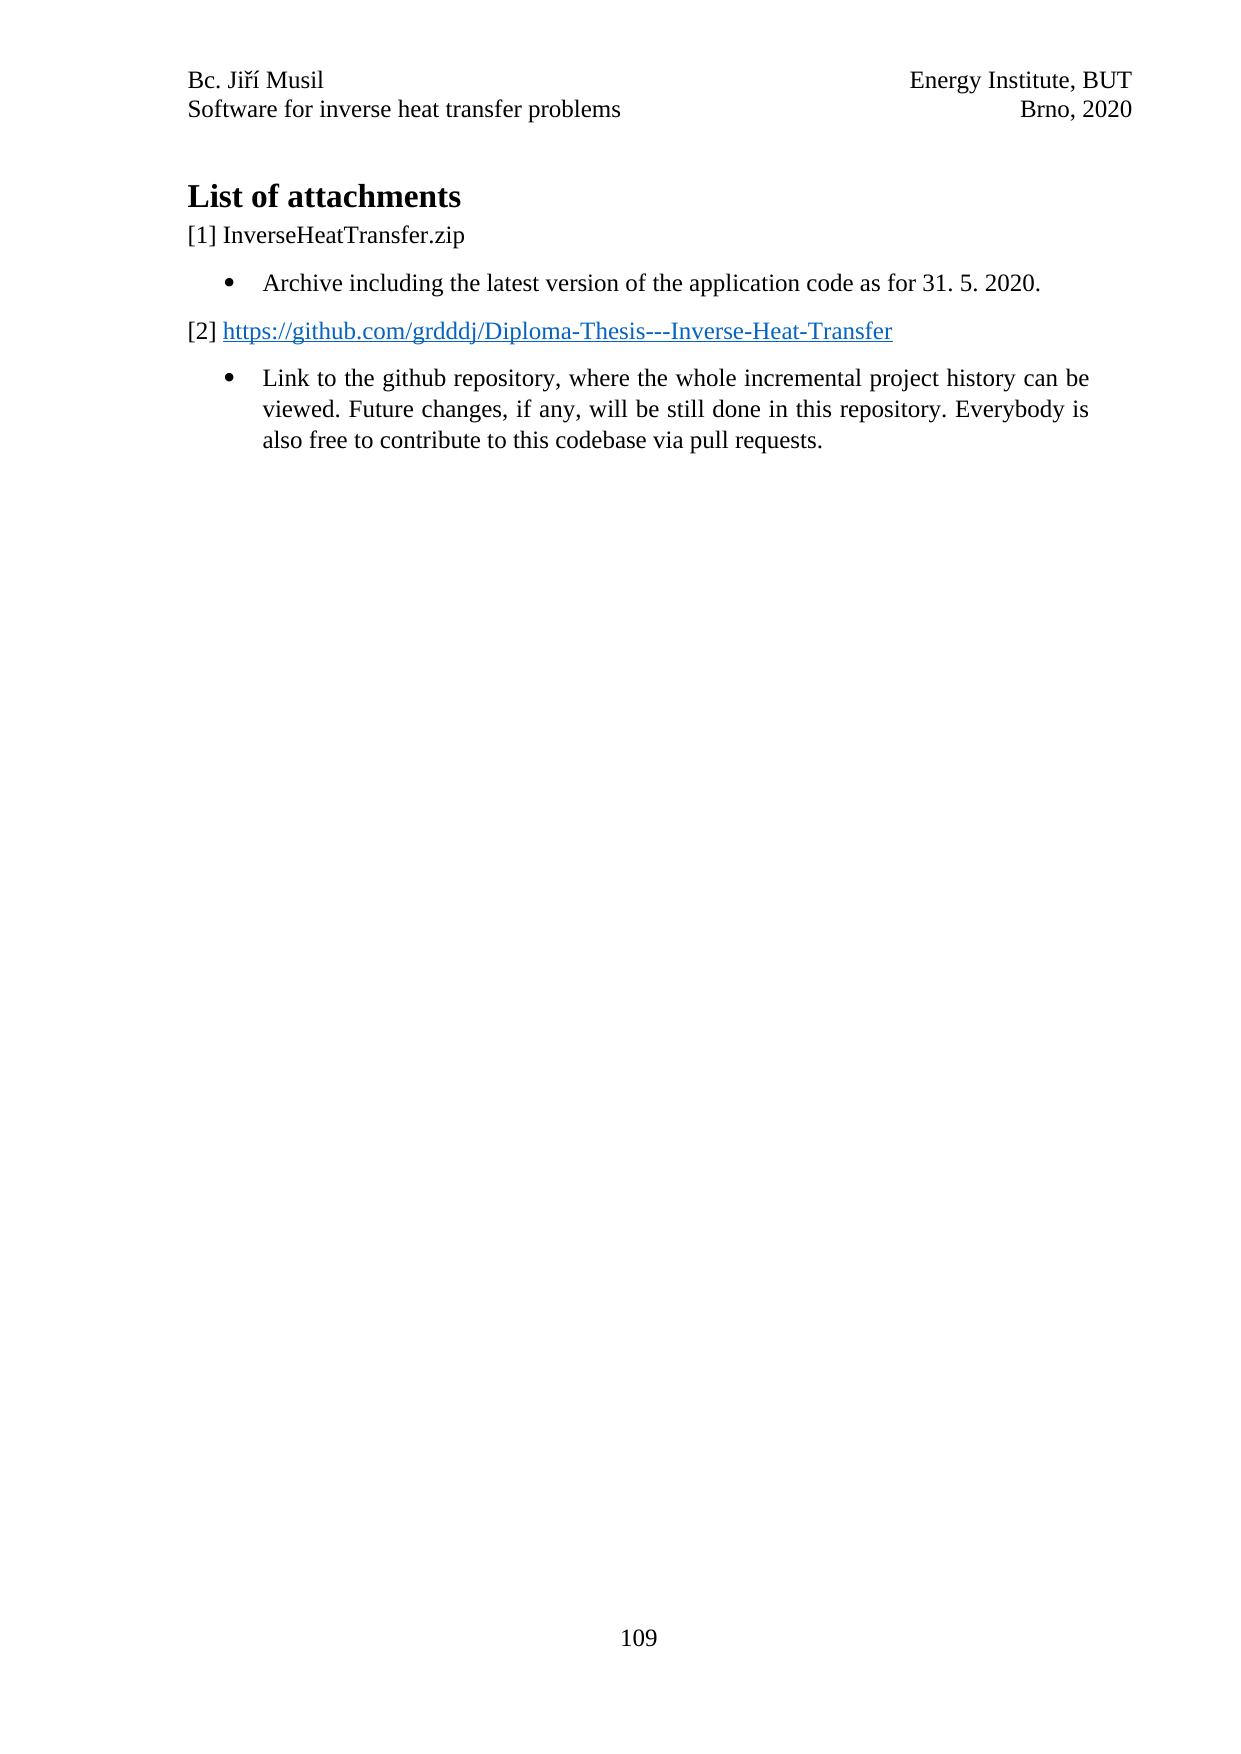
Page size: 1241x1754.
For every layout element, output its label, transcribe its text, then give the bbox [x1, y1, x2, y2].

text [1] InverseHeatTransfer.zip [187, 220, 1090, 249]
list Link to the github repository, where the whole incremental project history can be viewed. Future changes, if any, will be still done in this repository. Everybody is also free to contribute to this codebase via pull requests. [225, 363, 1090, 454]
list Archive including the latest version of the application code as for 31. 5. 2020. [225, 268, 1090, 297]
text [2] https://github.com/grdddj/Diploma-Thesis---Inverse-Heat-Transfer [187, 316, 1090, 344]
subtitle List of attachments [187, 176, 1090, 214]
